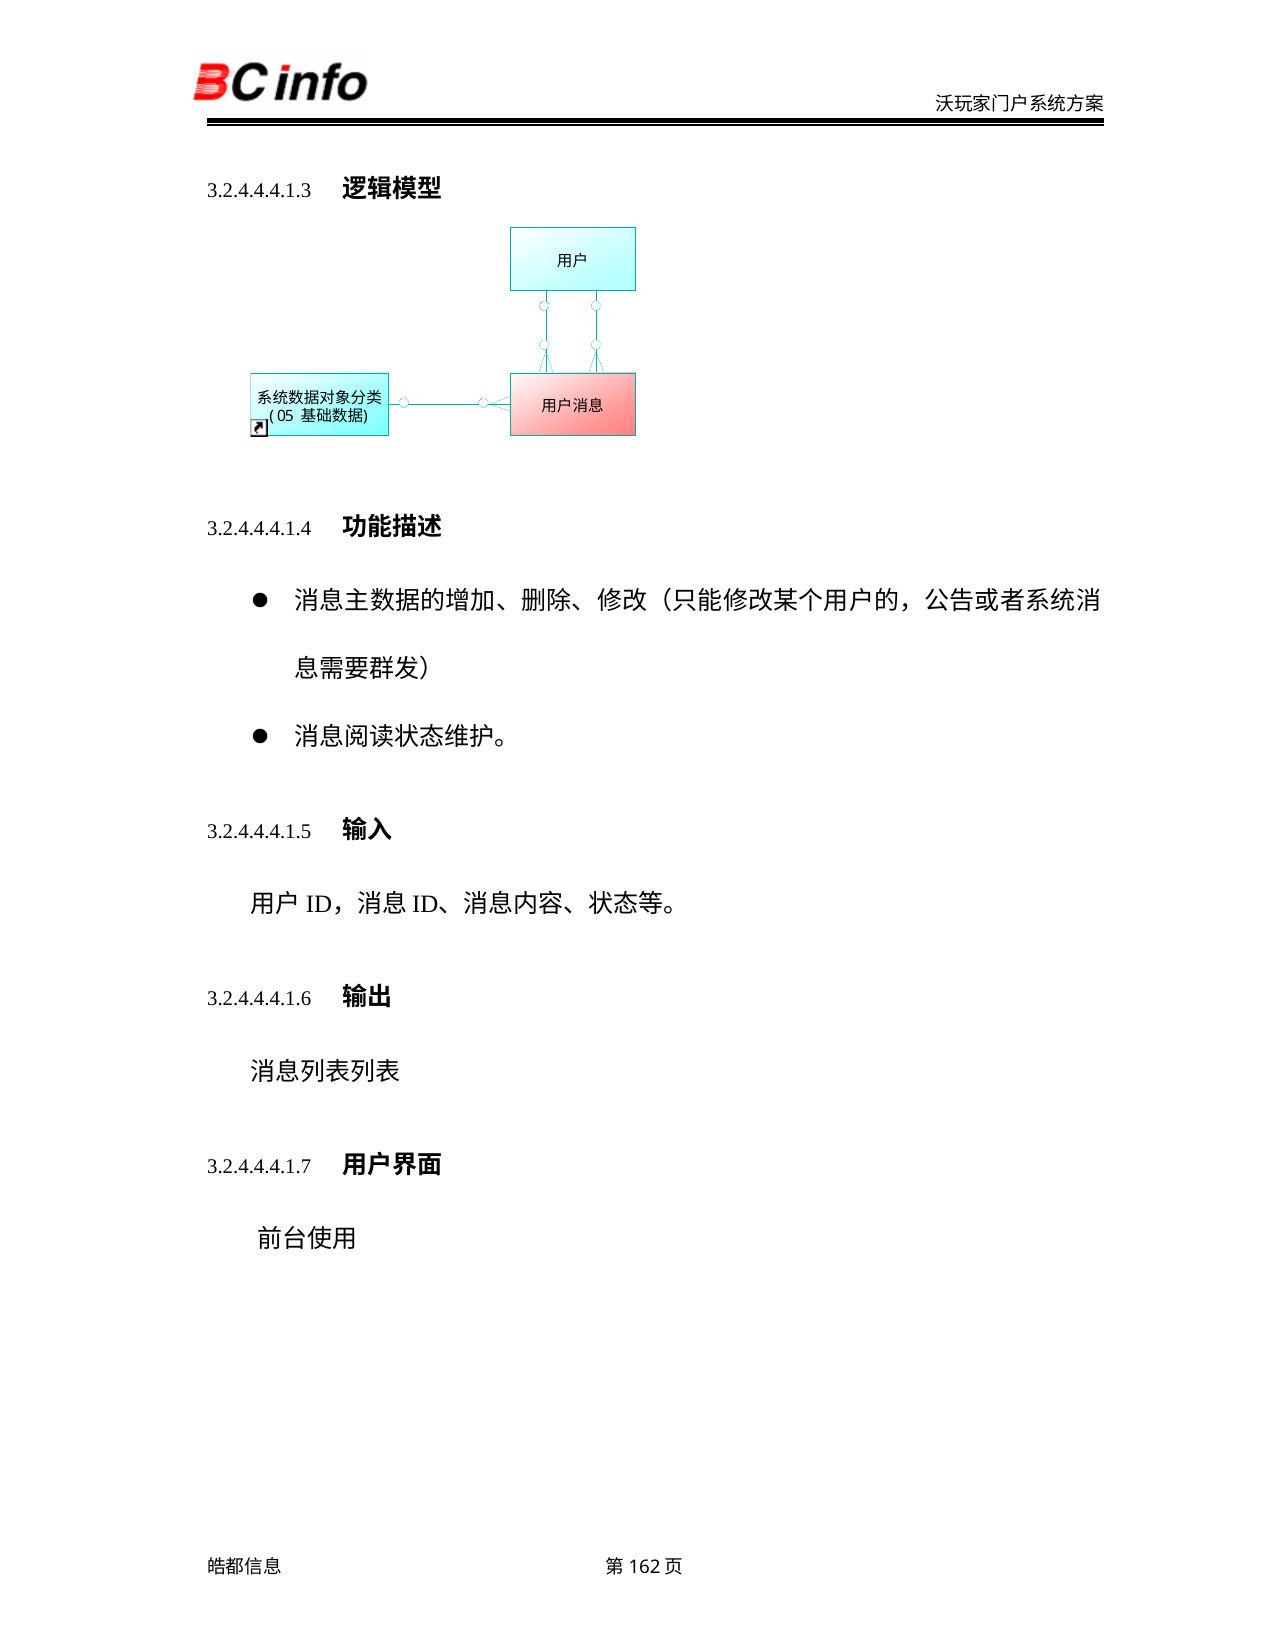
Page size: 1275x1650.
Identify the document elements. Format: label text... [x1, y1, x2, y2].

subtitle 功能描述 [207, 490, 1104, 558]
subtitle 用户界面 [207, 1128, 1104, 1196]
text 前台使用 [207, 1203, 1104, 1271]
picture [192, 48, 370, 107]
list 消息主数据的增加、删除、修改（只能修改某个用户的，公告或者系统消息需要群发） [251, 565, 1104, 701]
subtitle 输入 [207, 793, 1104, 861]
subtitle 输出 [207, 961, 1104, 1029]
text 消息列表列表 [207, 1036, 1104, 1103]
subtitle 逻辑模型 [207, 153, 1104, 221]
text 用户ID，消息ID、消息内容、状态等。 [207, 868, 1104, 936]
list 消息阅读状态维护。 [251, 701, 1104, 768]
